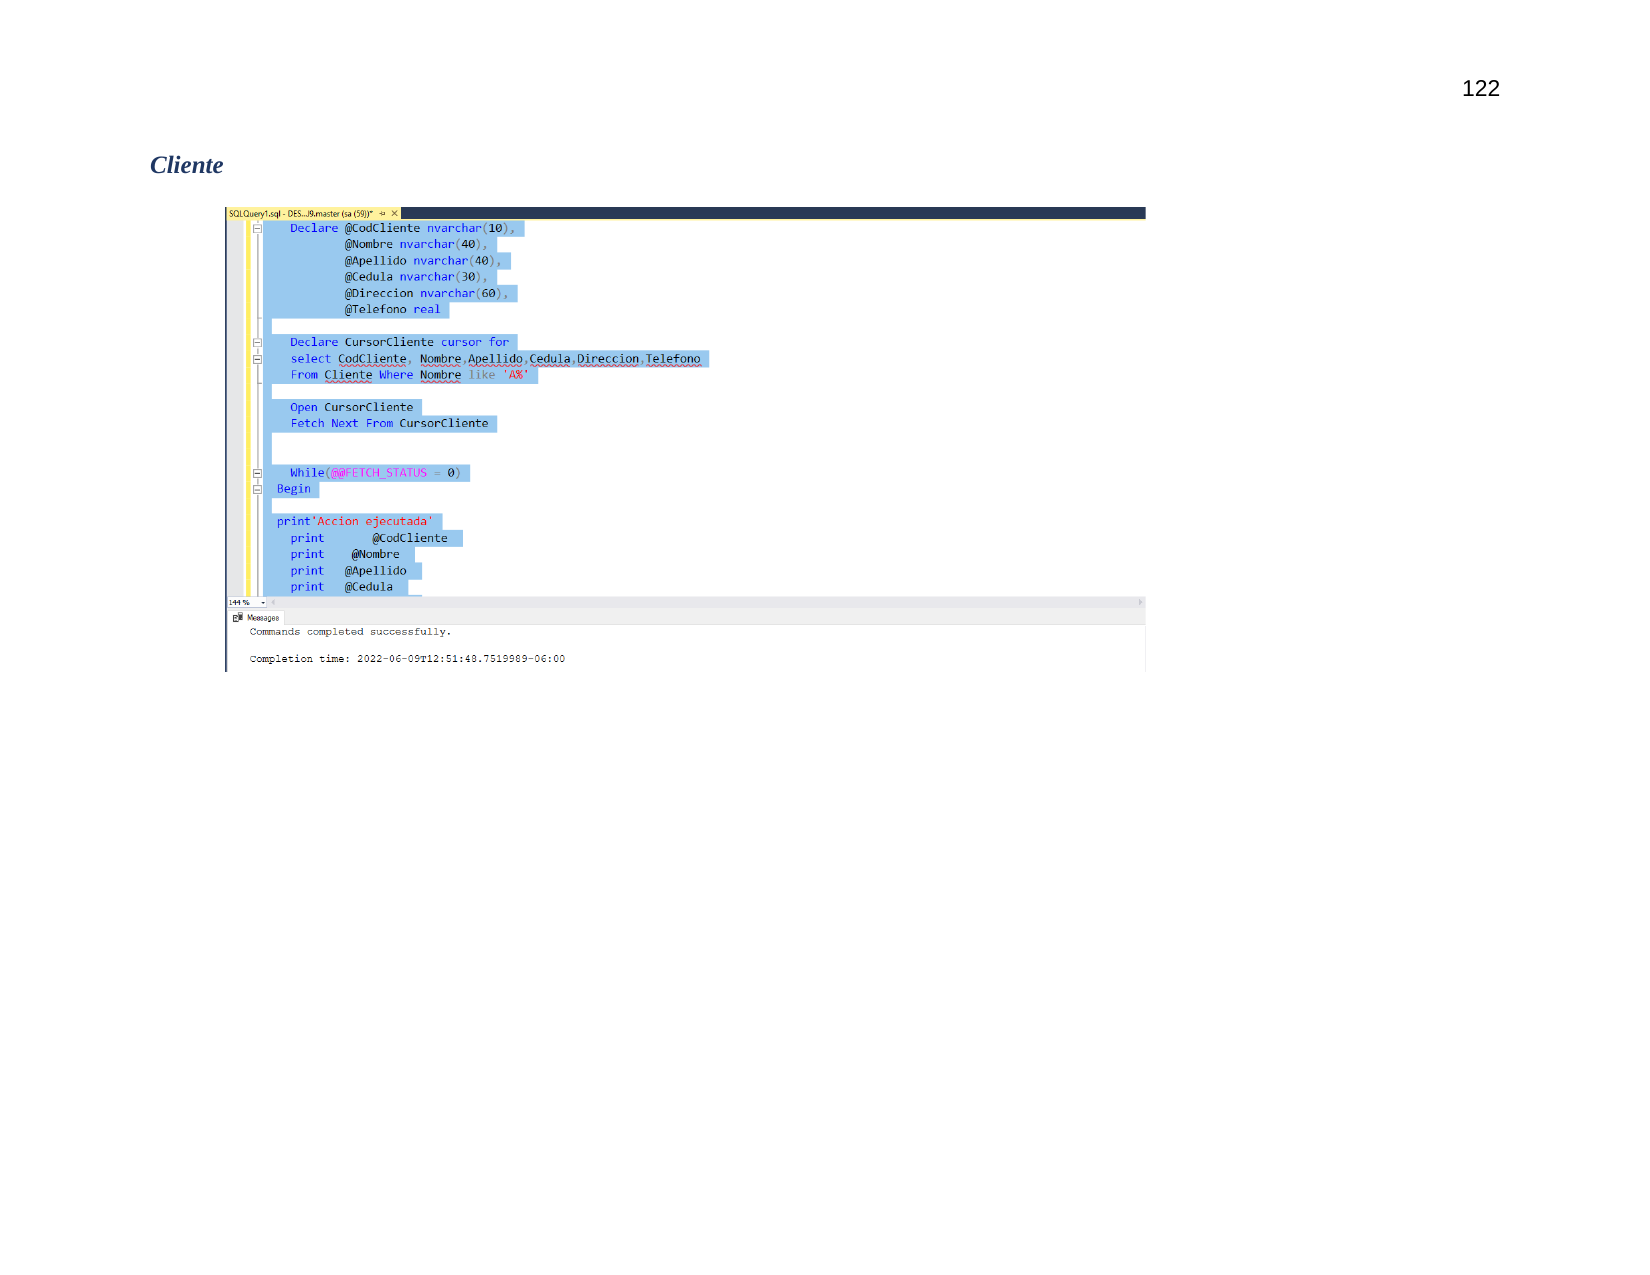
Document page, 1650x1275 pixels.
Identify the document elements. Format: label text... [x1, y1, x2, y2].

subtitle Cliente [150, 150, 1500, 179]
picture [225, 207, 1146, 672]
